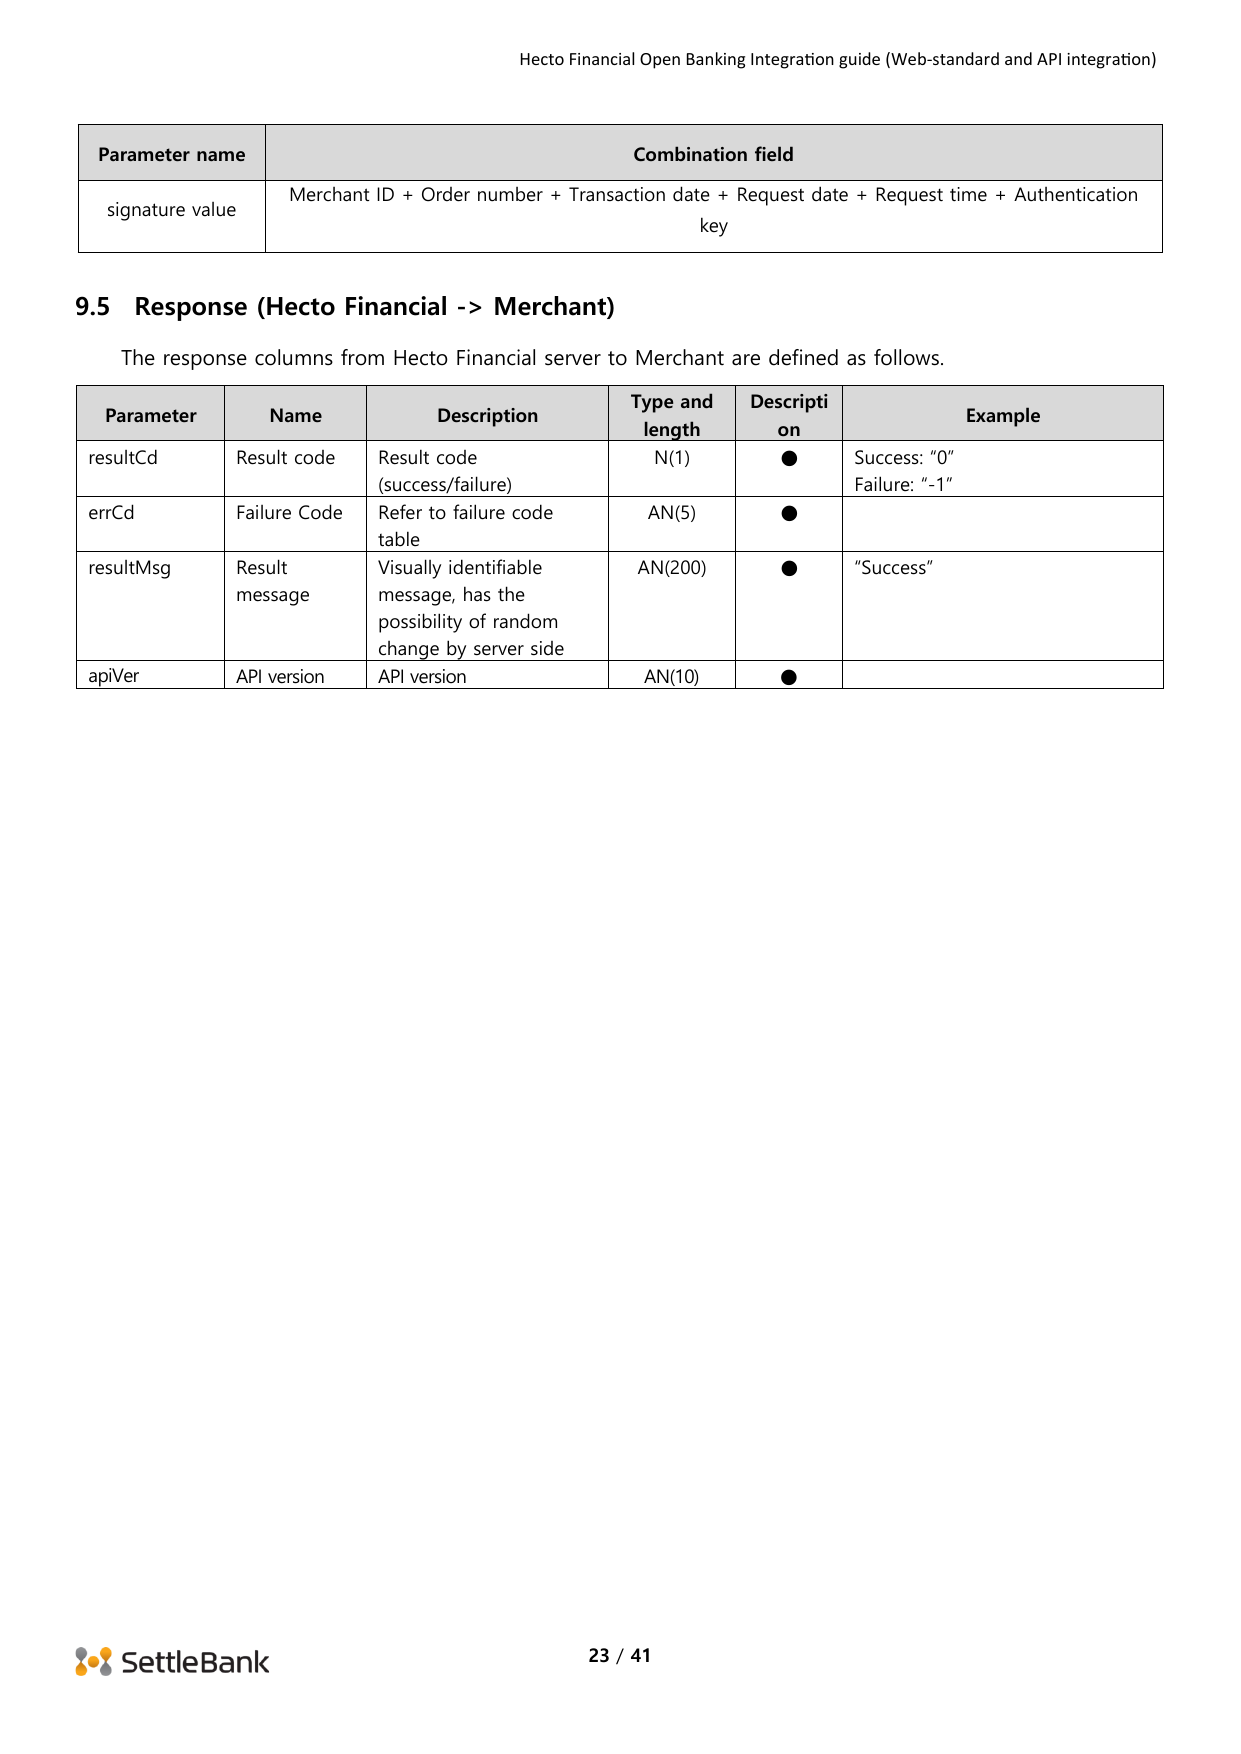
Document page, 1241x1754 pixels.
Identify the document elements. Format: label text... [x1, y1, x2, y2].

table_cell [843, 661, 1163, 688]
picture [75, 1647, 270, 1676]
table_cell Result code (success/failure) [367, 441, 608, 496]
table_cell errCd [77, 497, 224, 551]
table_cell Visually identifiable message, has the possibility of random change by server side [367, 552, 608, 660]
table_cell Merchant ID + Order number + Transaction date + Request date + Request time + Authentication key [266, 181, 1162, 252]
table_cell apiVer [77, 661, 224, 688]
table_cell AN(10) [609, 661, 735, 688]
table_header Example [843, 386, 1163, 440]
table_cell Result code [225, 441, 366, 496]
table_cell API version [367, 661, 608, 688]
table_header Description [736, 386, 842, 440]
table_cell [843, 497, 1163, 551]
text The response columns from Hecto Financial server to Merchant are defined as follows. [121, 342, 1165, 370]
table_cell AN(200) [609, 552, 735, 660]
table_header Parameter name [79, 125, 265, 180]
table_header Name [225, 386, 366, 440]
subtitle Response (Hecto Financial -> Merchant) [75, 288, 1165, 321]
table_cell ● [736, 661, 842, 688]
table_cell “Success” [843, 552, 1163, 660]
table_header Parameter [77, 386, 224, 440]
table_cell Failure Code [225, 497, 366, 551]
table_cell resultMsg [77, 552, 224, 660]
table_cell API version [225, 661, 366, 688]
table_cell signature value [79, 181, 265, 252]
table_cell ● [736, 497, 842, 551]
table_header Type and length [609, 386, 735, 440]
table_header Description [367, 386, 608, 440]
table_cell AN(5) [609, 497, 735, 551]
table_cell ● [736, 552, 842, 660]
table_cell ● [736, 441, 842, 496]
table_header Combination field [266, 125, 1162, 180]
table_cell Success: “0” Failure: “-1” [843, 441, 1163, 496]
table_cell Refer to failure code table [367, 497, 608, 551]
table_cell N(1) [609, 441, 735, 496]
table_cell Result message [225, 552, 366, 660]
table_cell resultCd [77, 441, 224, 496]
